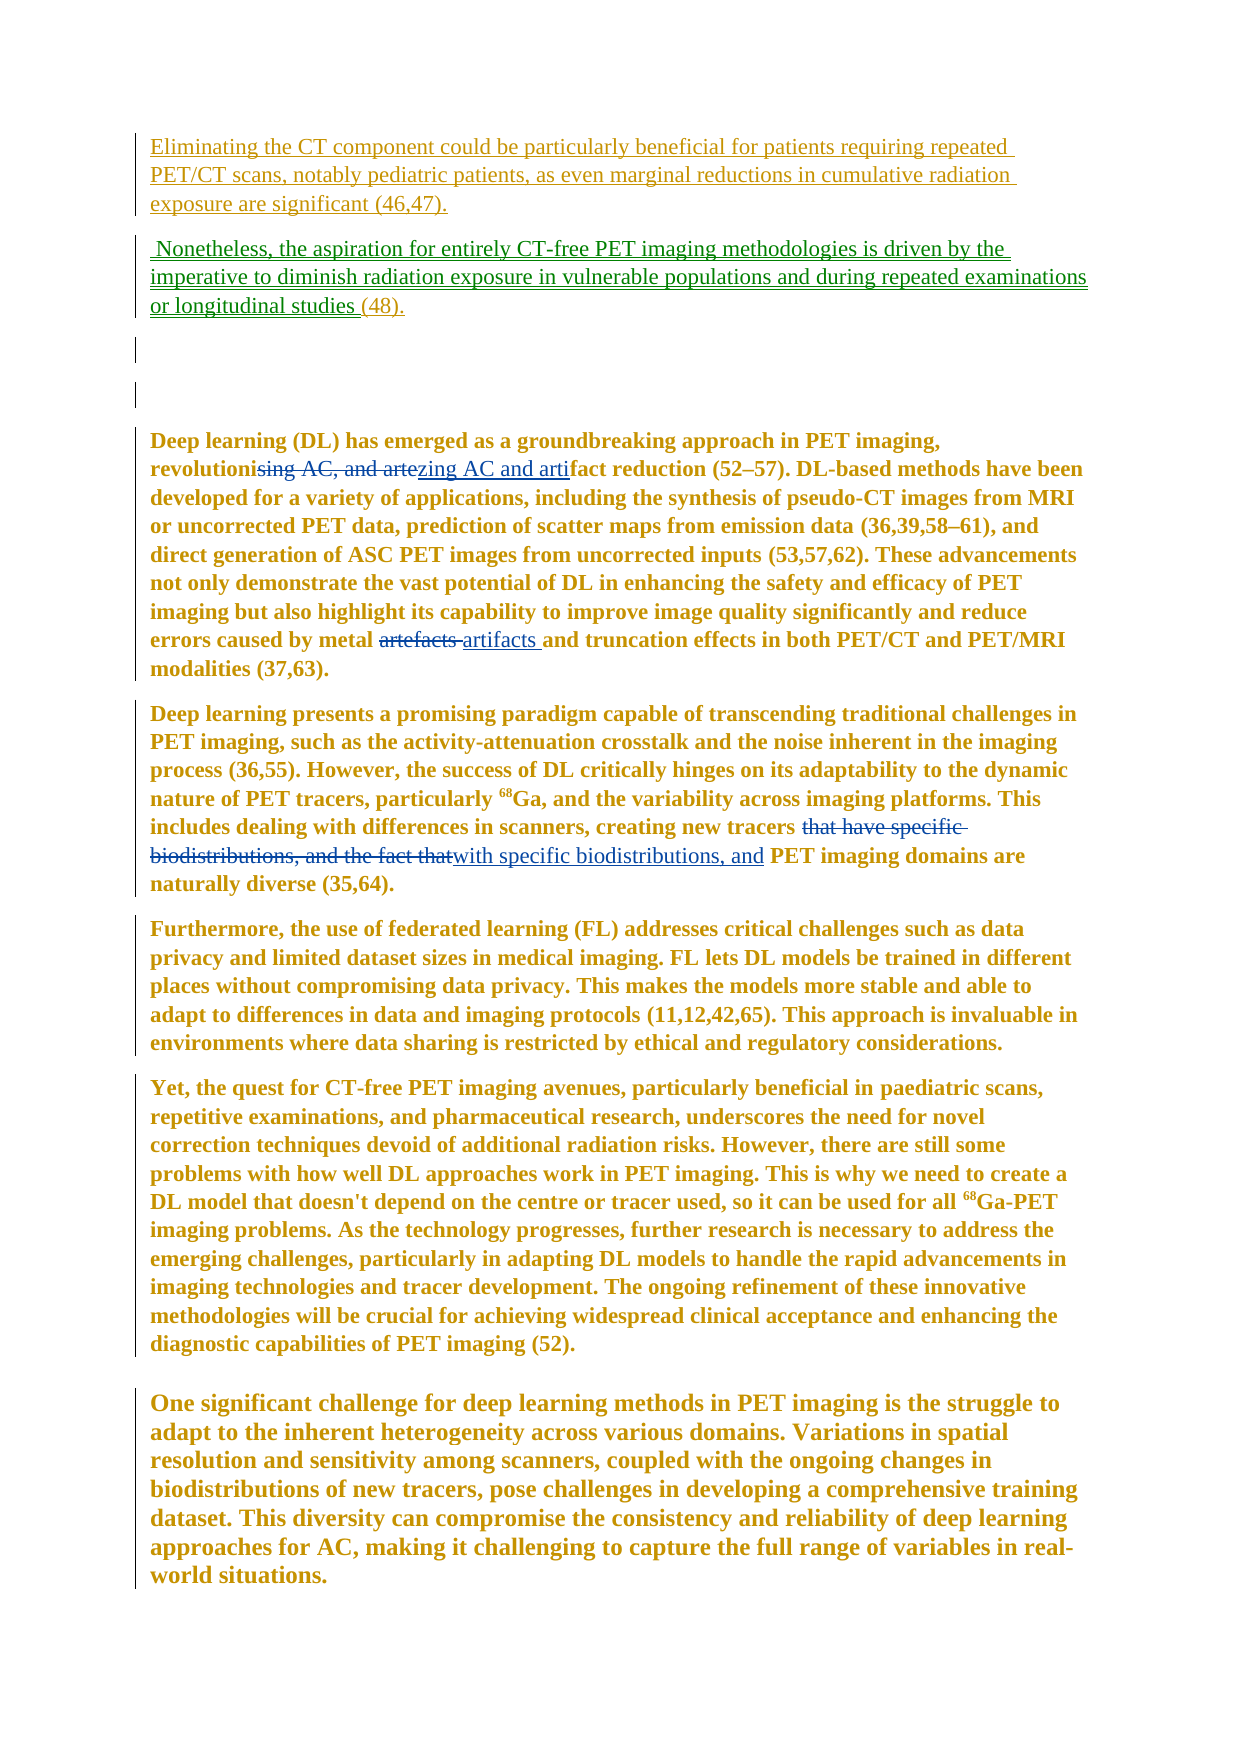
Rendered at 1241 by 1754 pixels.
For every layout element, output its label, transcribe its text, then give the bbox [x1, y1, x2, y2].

text One significant challenge for deep learning methods in PET imaging is the struggle to adapt to the inherent heterogeneity across various domains. Variations in spatial resolution and sensitivity among scanners, coupled with the ongoing changes in biodistributions of new tracers, pose challenges in developing a comprehensive training dataset. This diversity can compromise the consistency and reliability of deep learning approaches for AC, making it challenging to capture the full range of variables in real-world situations. [328, 1388, 1090, 1589]
text Furthermore, the use of federated learning (FL) addresses critical challenges such as data privacy and limited dataset sizes in medical imaging. FL lets DL models be trained in different places without compromising data privacy. This makes the models more stable and able to adapt to differences in data and imaging protocols . This approach is invaluable in environments where data sharing is restricted by ethical and regulatory considerations. [150, 915, 1090, 1056]
text Deep learning (DL) has emerged as a groundbreaking approach in PET imaging, revolutionifact reduction . DL-based methods have been developed for a variety of applications, including the synthesis of pseudo-CT images from MRI or uncorrected PET data, prediction of scatter maps from emission data , and direct generation of ASC PET images from uncorrected inputs . These advancements not only demonstrate the vast potential of DL in enhancing the safety and efficacy of PET imaging but also highlight its capability to improve image quality significantly and reduce errors caused by metal and truncation effects in both PET/CT and PET/MRI modalities . [150, 427, 1090, 681]
text Yet, the quest for CT-free PET imaging avenues, particularly beneficial in paediatric scans, repetitive examinations, and pharmaceutical research, underscores the need for novel correction techniques devoid of additional radiation risks. However, there are still some problems with how well DL approaches work in PET imaging. This is why we need to create a DL model that doesn't depend on the centre or tracer used, so it can be used for all 68Ga-PET imaging problems. As the technology progresses, further research is necessary to address the emerging challenges, particularly in adapting DL models to handle the rapid advancements in imaging technologies and tracer development. The ongoing refinement of these innovative methodologies will be crucial for achieving widespread clinical acceptance and enhancing the diagnostic capabilities of PET imaging . [150, 1074, 1090, 1357]
text Deep learning presents a promising paradigm capable of transcending traditional challenges in PET imaging, such as the activity-attenuation crosstalk and the noise inherent in the imaging process . However, the success of DL critically hinges on its adaptability to the dynamic nature of PET tracers, particularly 68Ga, and the variability across imaging platforms. This includes dealing with differences in scanners, creating new tracers PET imaging domains are naturally diverse . [150, 700, 1090, 897]
